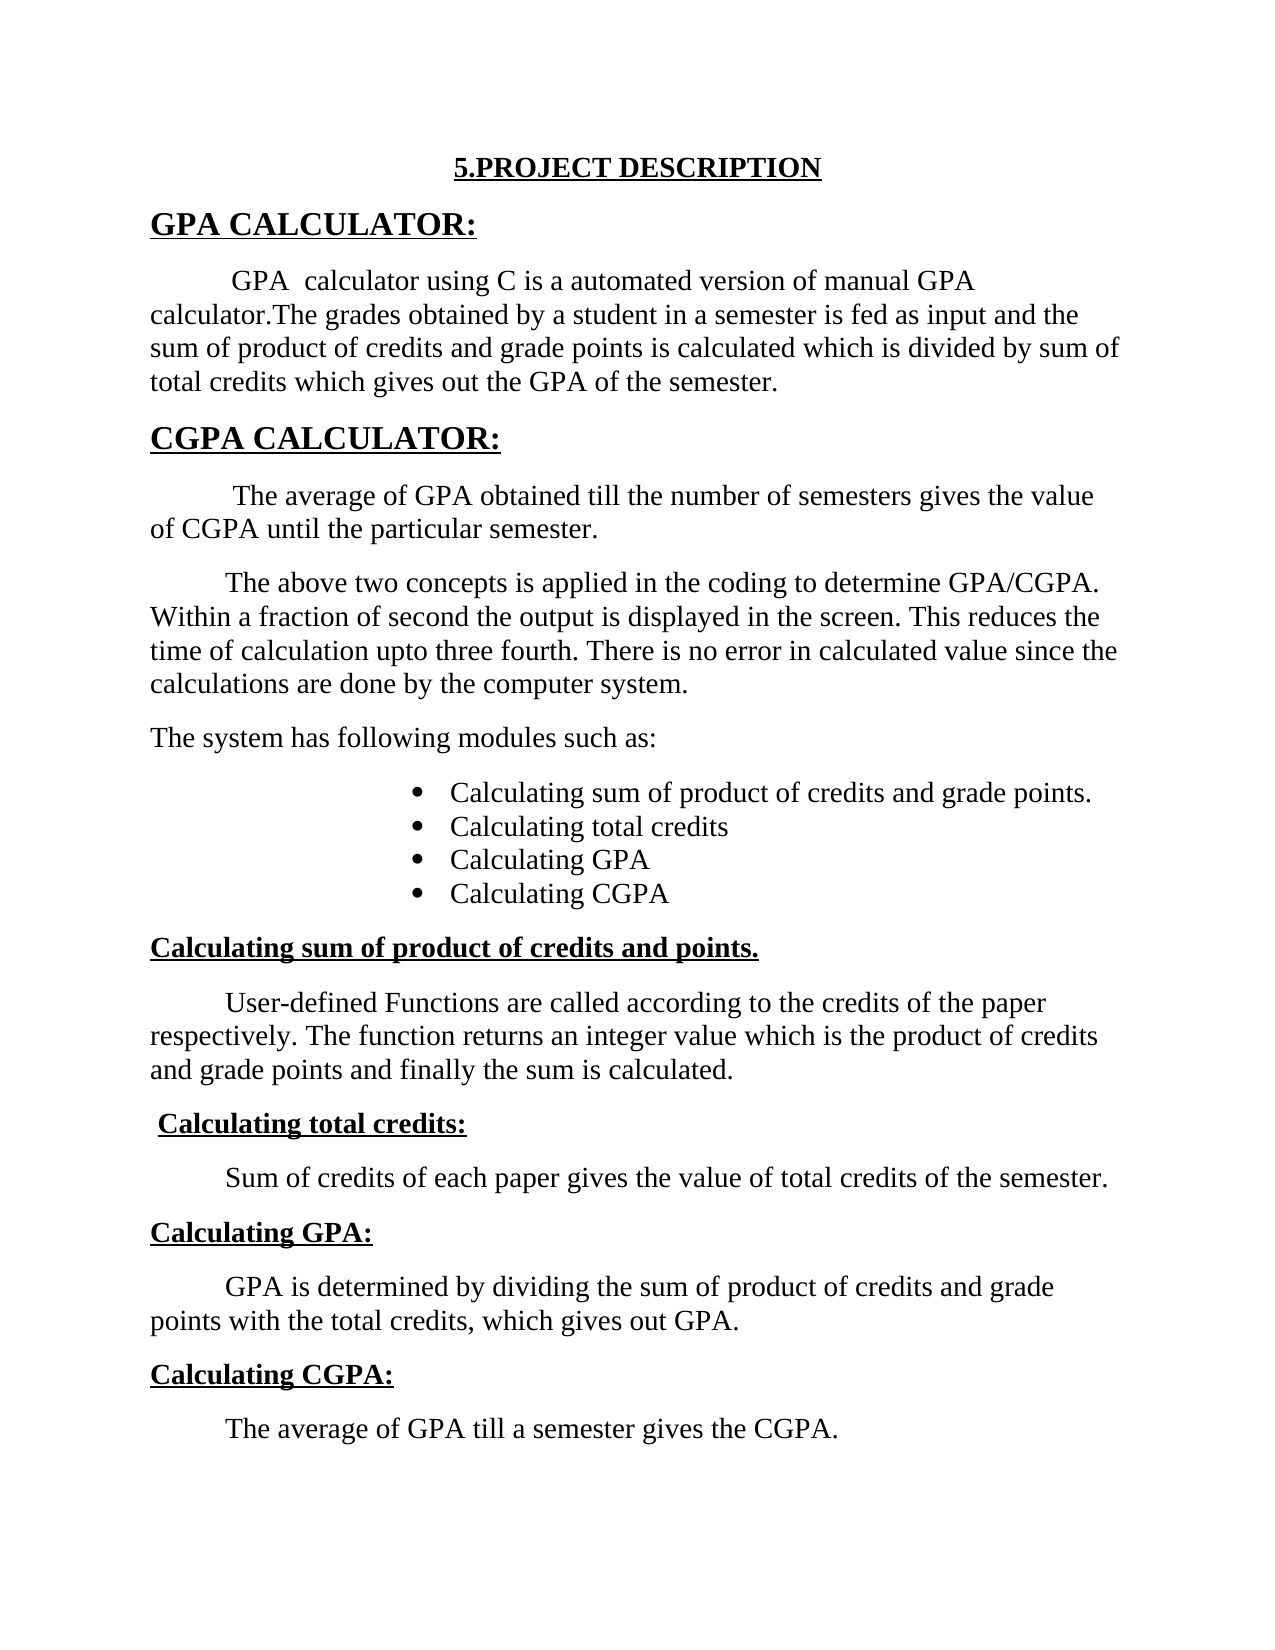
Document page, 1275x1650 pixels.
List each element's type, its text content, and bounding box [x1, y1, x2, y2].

text Calculating GPA: [150, 1215, 1125, 1248]
text User-defined Functions are called according to the credits of the paper respectively. The function returns an integer value which is the product of credits and grade points and finally the sum is calculated. [150, 985, 1125, 1085]
text GPA calculator using C is a automated version of manual GPA calculator.The grades obtained by a student in a semester is fed as input and the sum of product of credits and grade points is calculated which is divided by sum of total credits which gives out the GPA of the semester. [150, 263, 1125, 398]
text GPA is determined by dividing the sum of product of credits and grade points with the total credits, which gives out GPA. [150, 1269, 1125, 1336]
text Sum of credits of each paper gives the value of total credits of the semester. [150, 1161, 1125, 1194]
text Calculating total credits: [150, 1106, 1125, 1140]
list Calculating total credits [412, 809, 1125, 842]
list Calculating GPA [412, 842, 1125, 876]
text GPA CALCULATOR: [150, 204, 1125, 243]
list Calculating sum of product of credits and grade points. [412, 775, 1125, 809]
text The average of GPA obtained till the number of semesters gives the value of CGPA until the particular semester. [150, 478, 1125, 545]
text 5.PROJECT DESCRIPTION [150, 150, 1125, 183]
list Calculating CGPA [412, 876, 1125, 909]
text The average of GPA till a semester gives the CGPA. [150, 1412, 1125, 1445]
text Calculating sum of product of credits and points. [150, 930, 1125, 964]
text Calculating CGPA: [150, 1357, 1125, 1391]
text CGPA CALCULATOR: [150, 418, 1125, 457]
text The above two concepts is applied in the coding to determine GPA/CGPA. Within a fraction of second the output is displayed in the screen. This reduces the time of calculation upto three fourth. There is no error in calculated value since the calculations are done by the computer system. [150, 566, 1125, 700]
text The system has following modules such as: [150, 721, 1125, 754]
